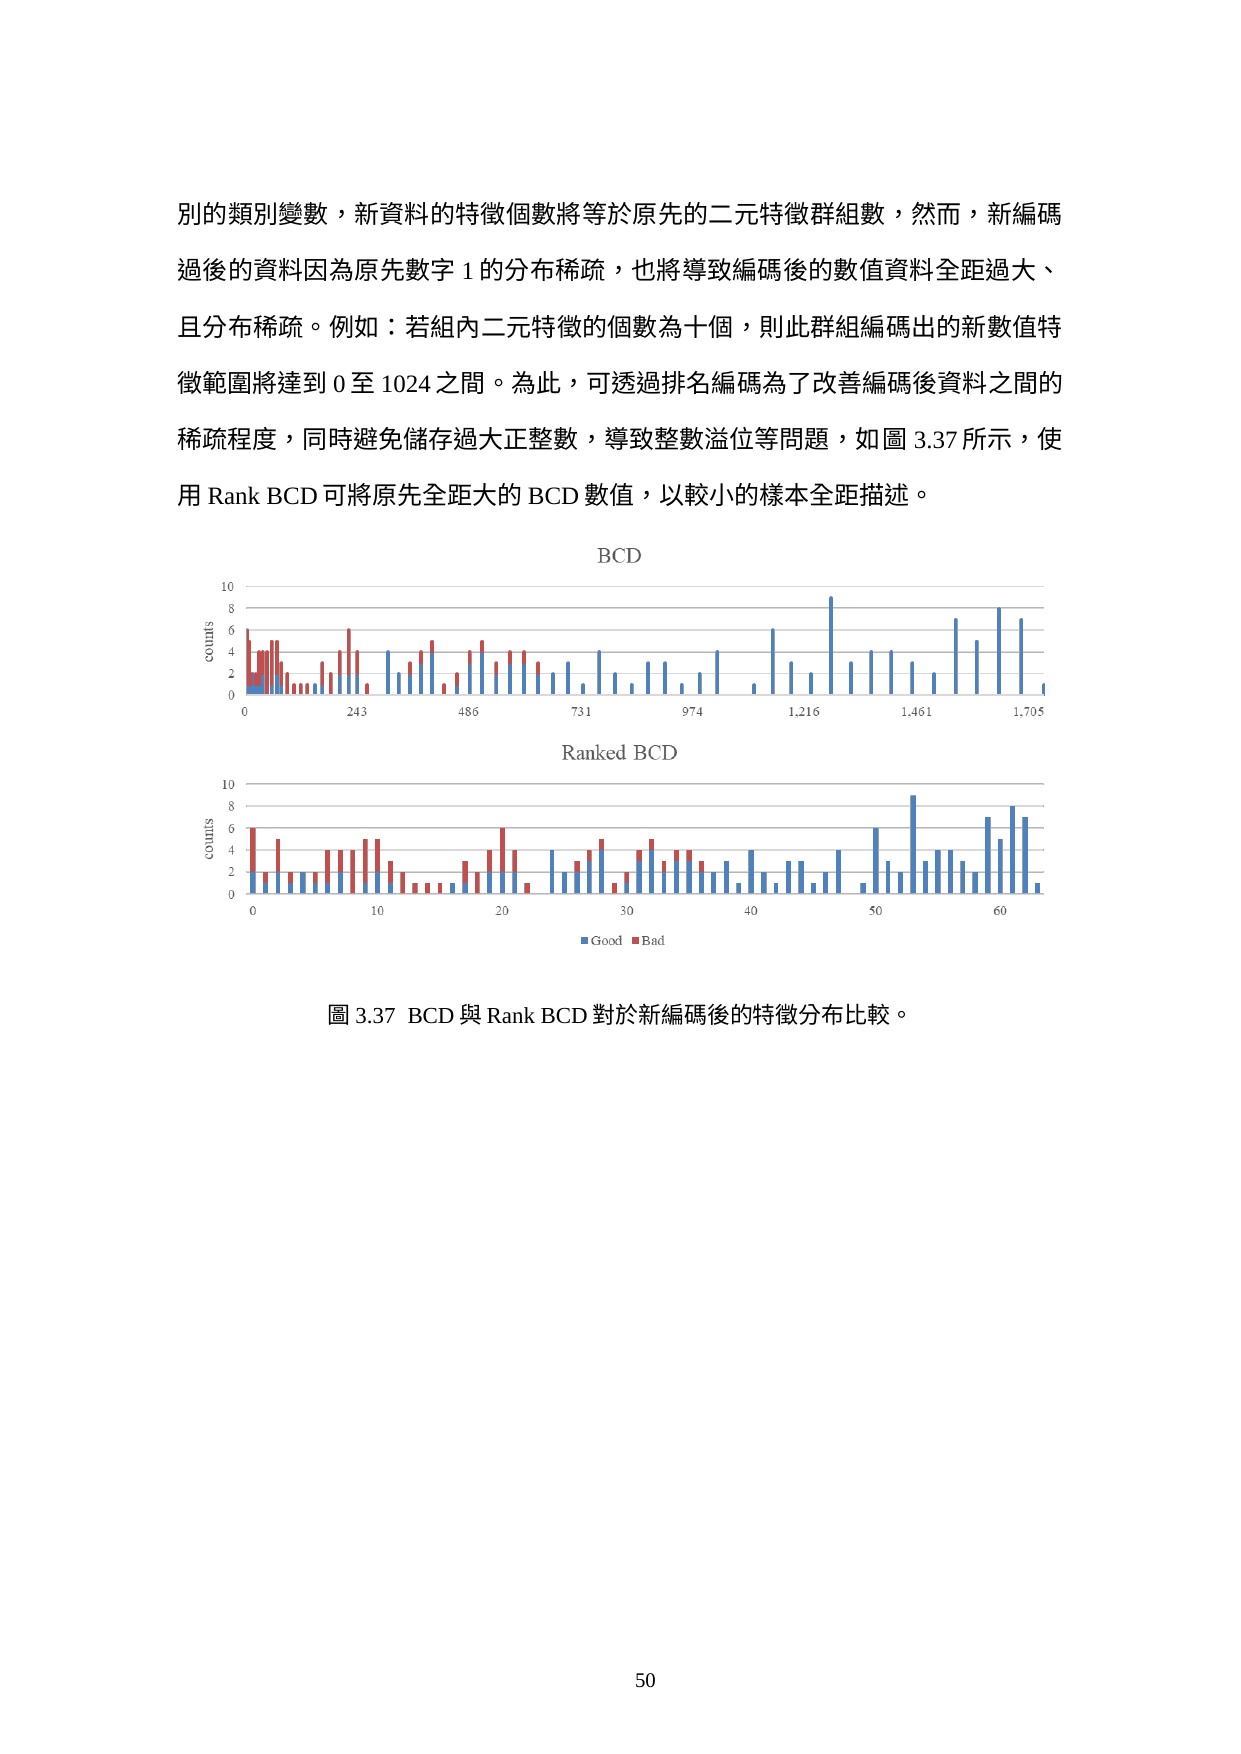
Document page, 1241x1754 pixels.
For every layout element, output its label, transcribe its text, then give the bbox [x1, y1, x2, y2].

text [177, 194, 1063, 513]
picture [179, 530, 1061, 962]
